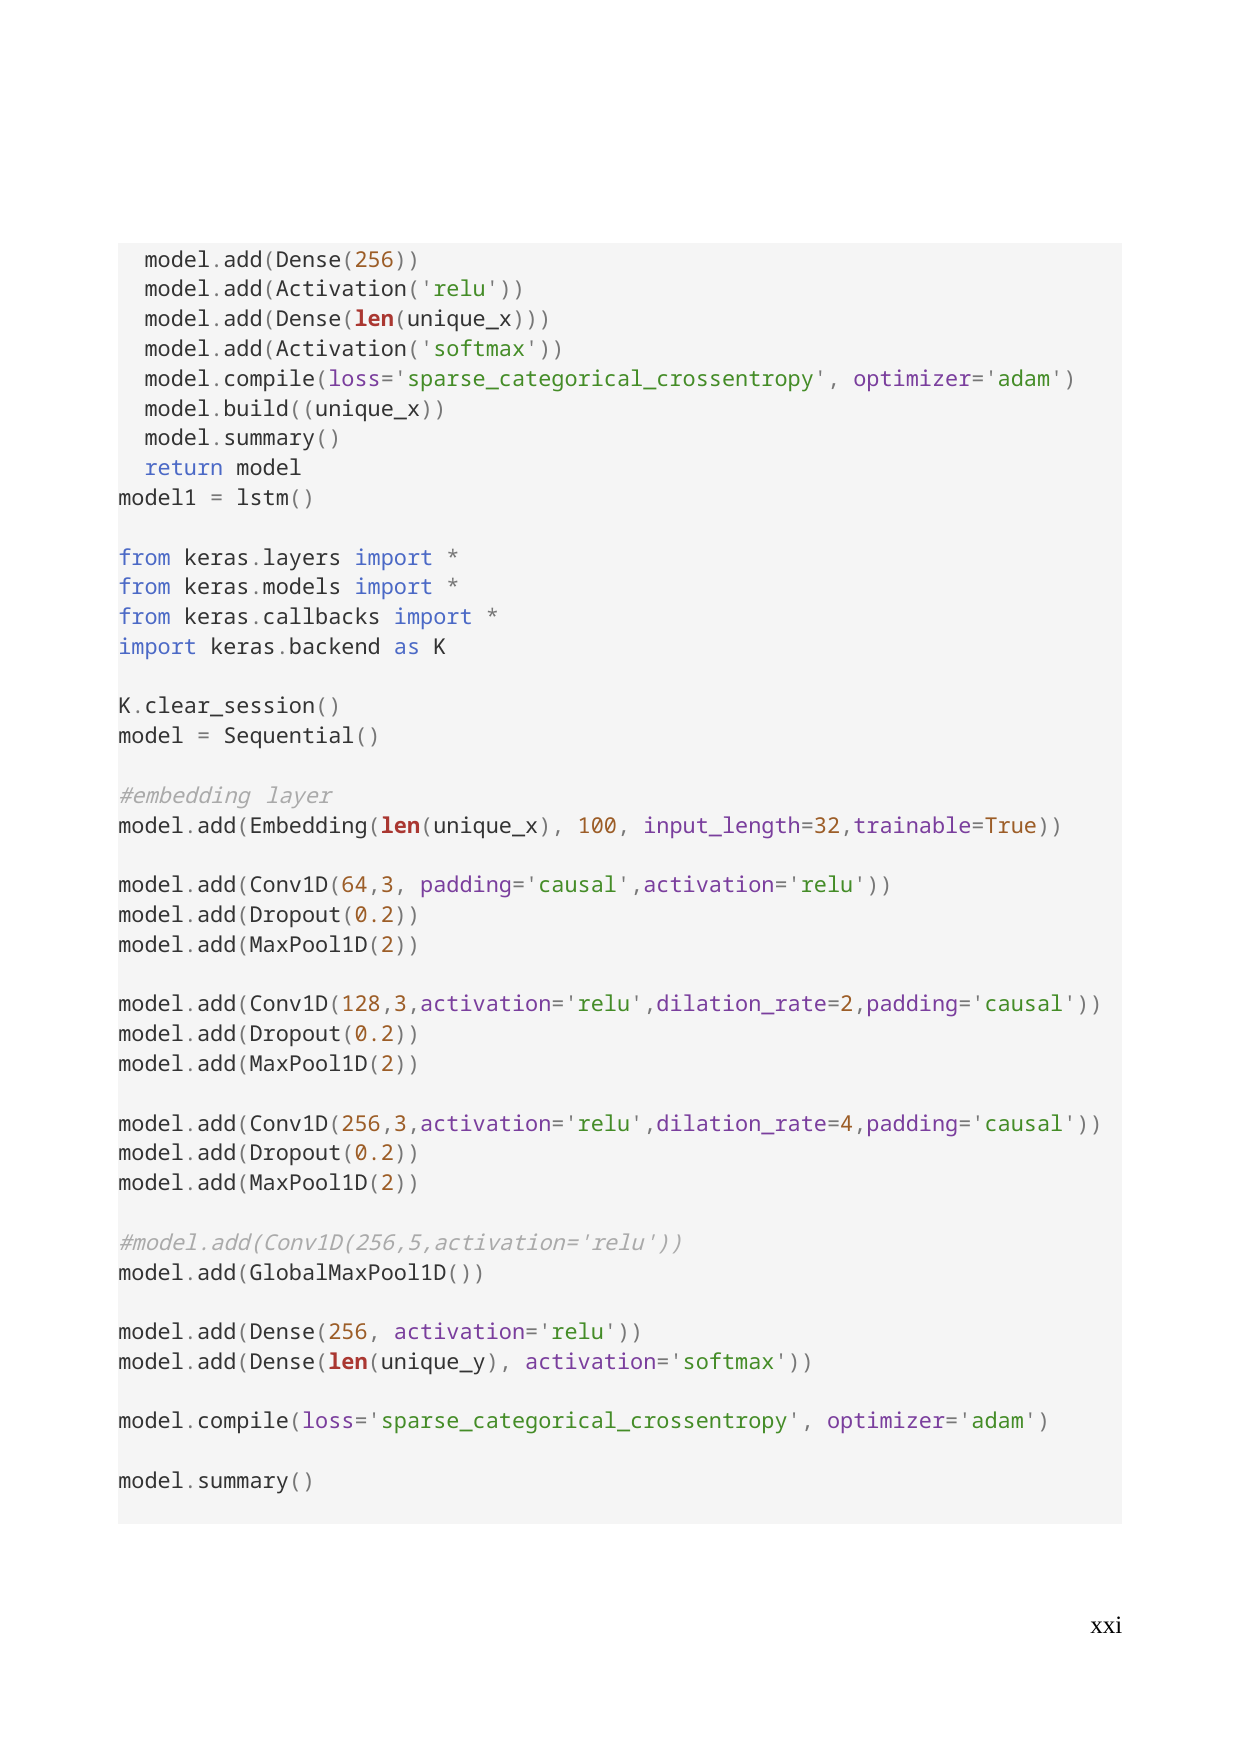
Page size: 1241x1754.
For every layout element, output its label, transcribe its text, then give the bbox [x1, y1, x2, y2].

text model = Sequential() [118, 720, 1122, 750]
text model.add(Embedding(len(unique_x), 100, input_length=32,trainable=True)) [118, 809, 1122, 839]
text K.clear_session() [118, 690, 1122, 720]
text #model.add(Conv1D(256,5,activation='relu')) [118, 1227, 1122, 1256]
text model.add(Activation('relu')) [118, 273, 1122, 303]
text from keras.callbacks import * [118, 601, 1122, 631]
text model.build((unique_x)) [118, 392, 1122, 422]
text model.add(Activation('softmax')) [118, 333, 1122, 363]
text model.add(Dropout(0.2)) [118, 1137, 1122, 1167]
text from keras.models import * [118, 571, 1122, 601]
text model.add(MaxPool1D(2)) [118, 1167, 1122, 1197]
text model.compile(loss='sparse_categorical_crossentropy', optimizer='adam') [118, 363, 1122, 392]
text import keras.backend as K [118, 631, 1122, 661]
text model.add(Dropout(0.2)) [118, 899, 1122, 929]
text model.add(Dense(256, activation='relu')) [118, 1316, 1122, 1346]
text model.add(MaxPool1D(2)) [118, 929, 1122, 958]
text model.add(Conv1D(64,3, padding='causal',activation='relu')) [118, 869, 1122, 899]
text model.add(GlobalMaxPool1D()) [118, 1256, 1122, 1286]
text model.add(Dense(len(unique_x))) [118, 303, 1122, 333]
text model.add(Conv1D(256,3,activation='relu',dilation_rate=4,padding='causal')) [118, 1107, 1122, 1137]
text model1 = lstm() [118, 482, 1122, 512]
text #embedding layer [118, 780, 1122, 809]
text return model [118, 452, 1122, 482]
text model.add(MaxPool1D(2)) [118, 1048, 1122, 1078]
text model.add(Dense(len(unique_y), activation='softmax')) [118, 1346, 1122, 1376]
text model.add(Dropout(0.2)) [118, 1018, 1122, 1048]
text model.compile(loss='sparse_categorical_crossentropy', optimizer='adam') [118, 1405, 1122, 1435]
text from keras.layers import * [118, 541, 1122, 571]
text model.summary() [118, 1465, 1122, 1495]
text model.summary() [118, 422, 1122, 452]
text model.add(Conv1D(128,3,activation='relu',dilation_rate=2,padding='causal')) [118, 988, 1122, 1018]
text model.add(Dense(256)) [118, 243, 1122, 273]
